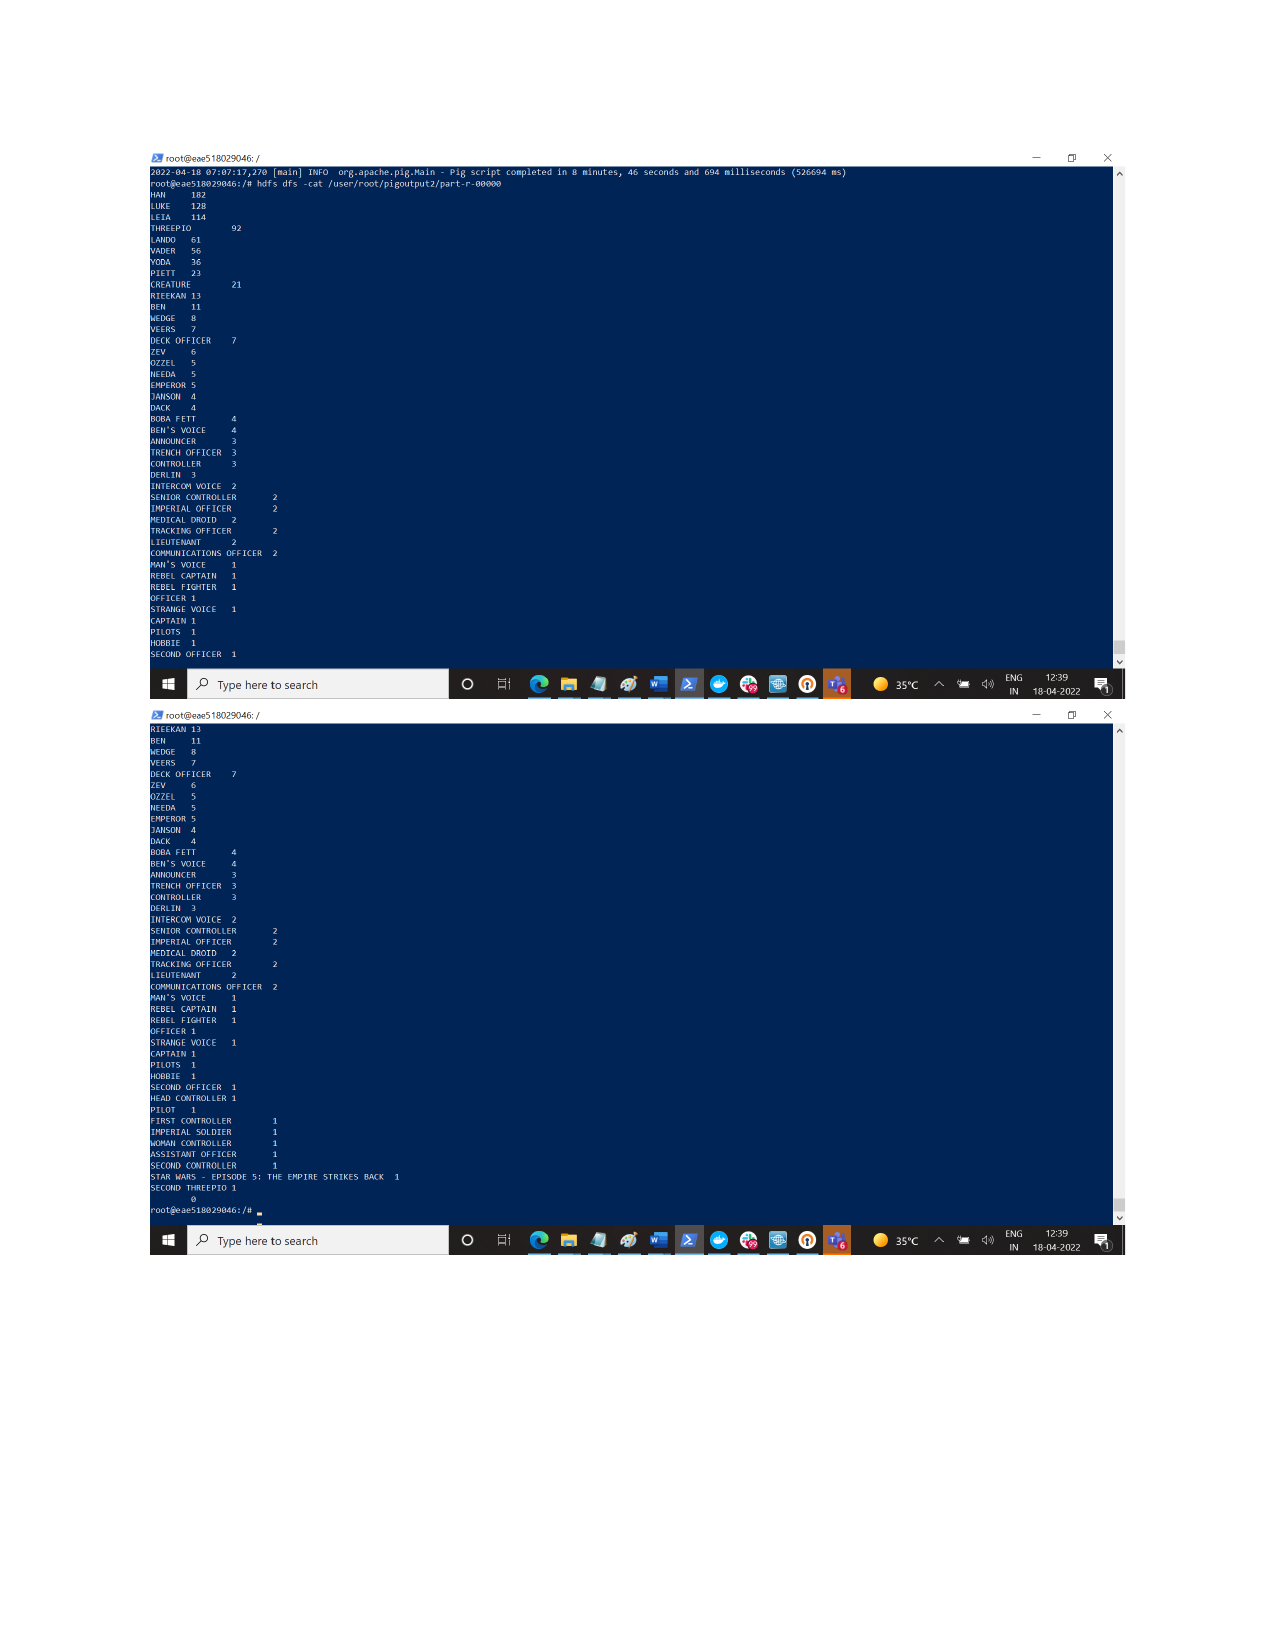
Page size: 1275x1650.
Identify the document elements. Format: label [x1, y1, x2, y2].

picture [150, 706, 1125, 1255]
picture [150, 150, 1125, 699]
